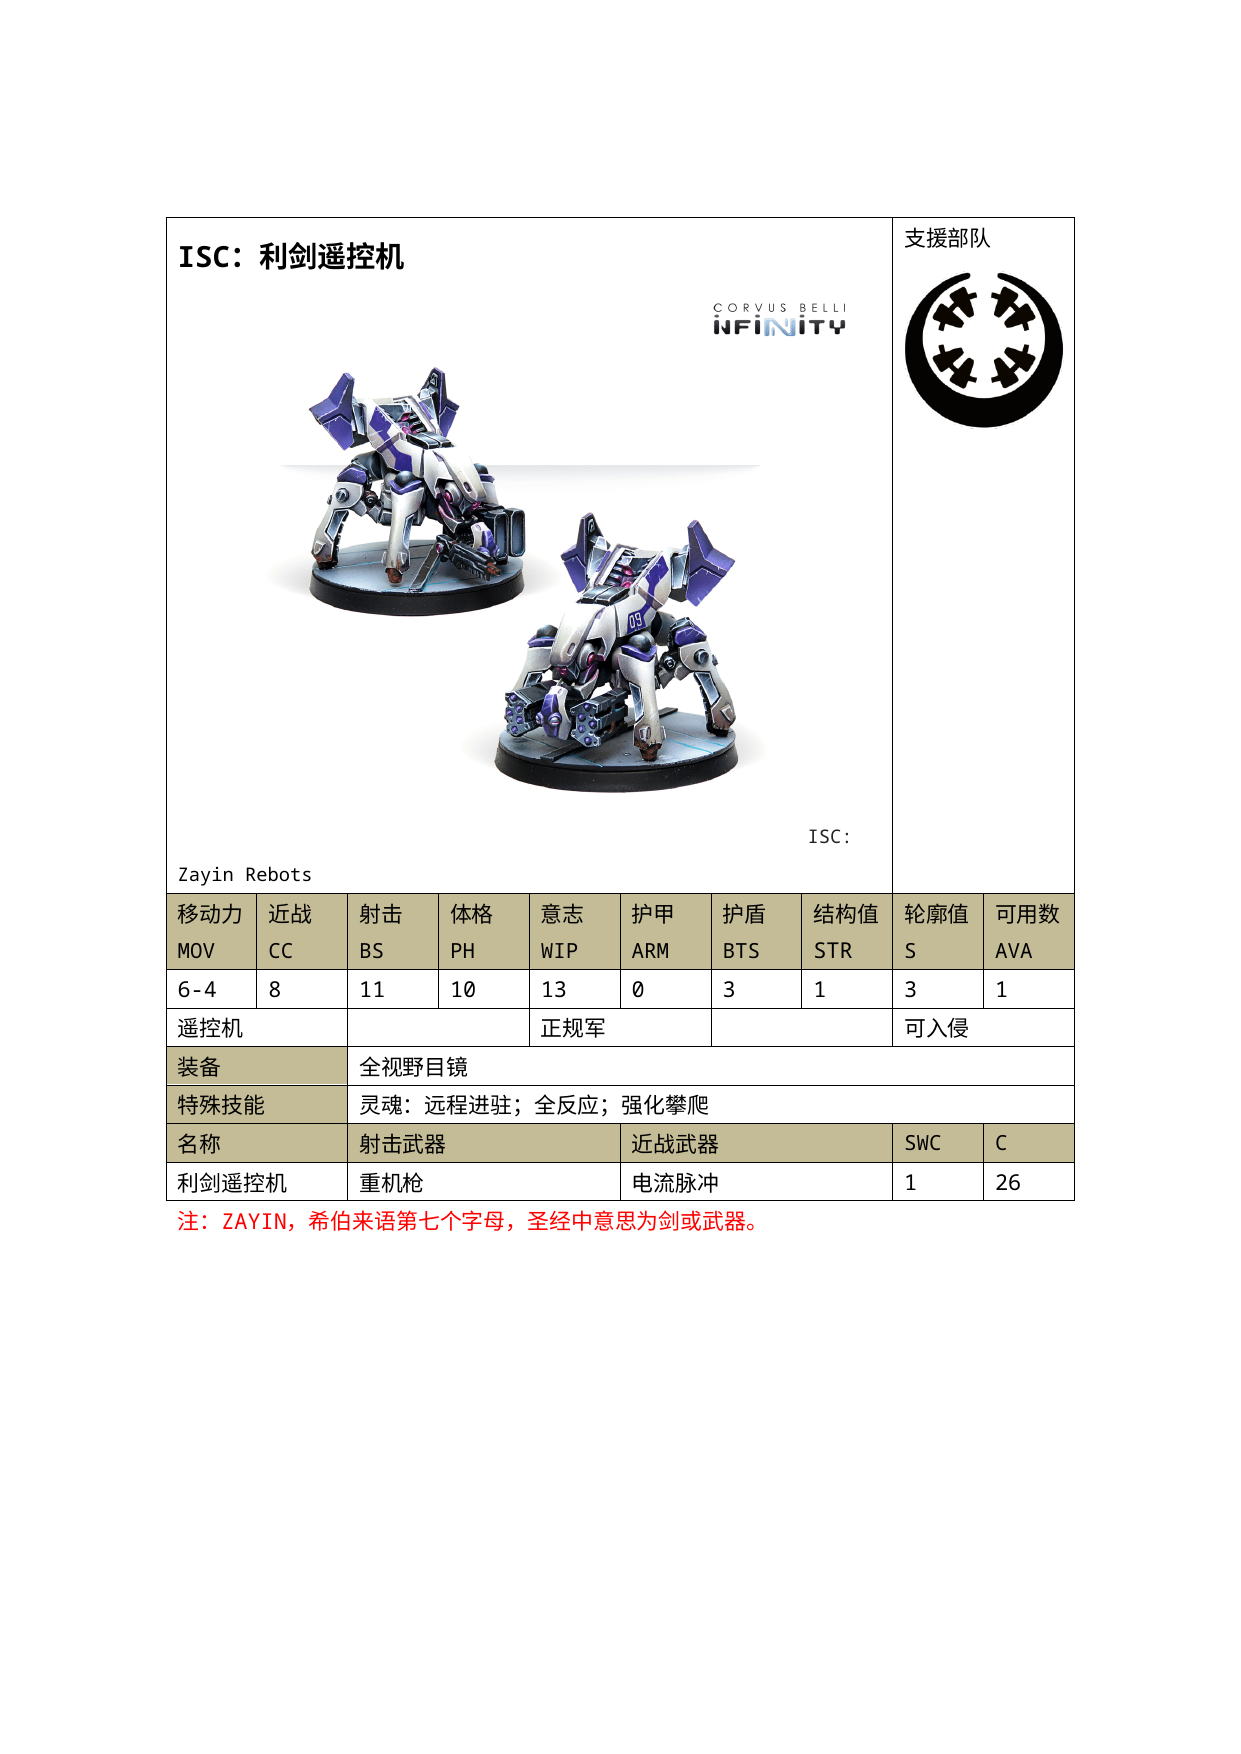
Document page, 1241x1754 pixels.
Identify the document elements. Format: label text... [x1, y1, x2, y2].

table_cell 移动力 MOV [167, 894, 256, 969]
table_header 支援部队 [893, 218, 1074, 893]
table_cell [348, 1009, 529, 1046]
table_cell 护盾 BTS [712, 894, 801, 969]
picture [903, 269, 1064, 429]
table_cell 10 [439, 970, 529, 1007]
table_cell 13 [530, 970, 620, 1007]
table_cell 3 [712, 970, 801, 1007]
table_cell 1 [984, 970, 1074, 1007]
table_cell 射击武器 [348, 1124, 620, 1162]
table_cell 11 [348, 970, 438, 1007]
table_cell 0 [621, 970, 711, 1007]
table_cell 遥控机 [167, 1009, 347, 1046]
table_cell 意志 WIP [530, 894, 620, 969]
table_cell 射击 BS [348, 894, 438, 969]
table_cell 1 [802, 970, 892, 1007]
table_cell 装备 [167, 1047, 347, 1084]
table_cell 3 [893, 970, 983, 1007]
table_cell 26 [984, 1163, 1074, 1200]
table_cell 可入侵 [893, 1009, 1074, 1046]
picture [177, 297, 864, 813]
table_cell 电流脉冲 [621, 1163, 892, 1200]
table_cell 体格 PH [439, 894, 529, 969]
table_cell 重机枪 [348, 1163, 620, 1200]
table_cell 特殊技能 [167, 1086, 347, 1123]
table_cell SWC [893, 1124, 983, 1162]
table_cell 护甲 ARM [621, 894, 711, 969]
table_cell 名称 [167, 1124, 347, 1162]
table_cell 8 [257, 970, 347, 1007]
table_cell 利剑遥控机 [167, 1163, 347, 1200]
table_header ISC：利剑遥控机 ISC: Zayin Rebots [167, 218, 892, 893]
table_cell 6-4 [167, 970, 256, 1007]
table_cell 轮廓值 S [893, 894, 983, 969]
table_cell 结构值 STR [802, 894, 892, 969]
table_cell 正规军 [530, 1009, 711, 1046]
table_cell 1 [893, 1163, 983, 1200]
table_cell 近战武器 [621, 1124, 892, 1162]
table_cell [712, 1009, 892, 1046]
table_cell 全视野目镜 [348, 1047, 1074, 1084]
table_cell C [984, 1124, 1074, 1162]
table_cell 近战 CC [257, 894, 347, 969]
text 注：ZAYIN，希伯来语第七个字母，圣经中意思为剑或武器。 [177, 1201, 1063, 1239]
table_cell 灵魂：远程进驻；全反应；强化攀爬 [348, 1086, 1074, 1123]
table_cell 可用数 AVA [984, 894, 1074, 969]
